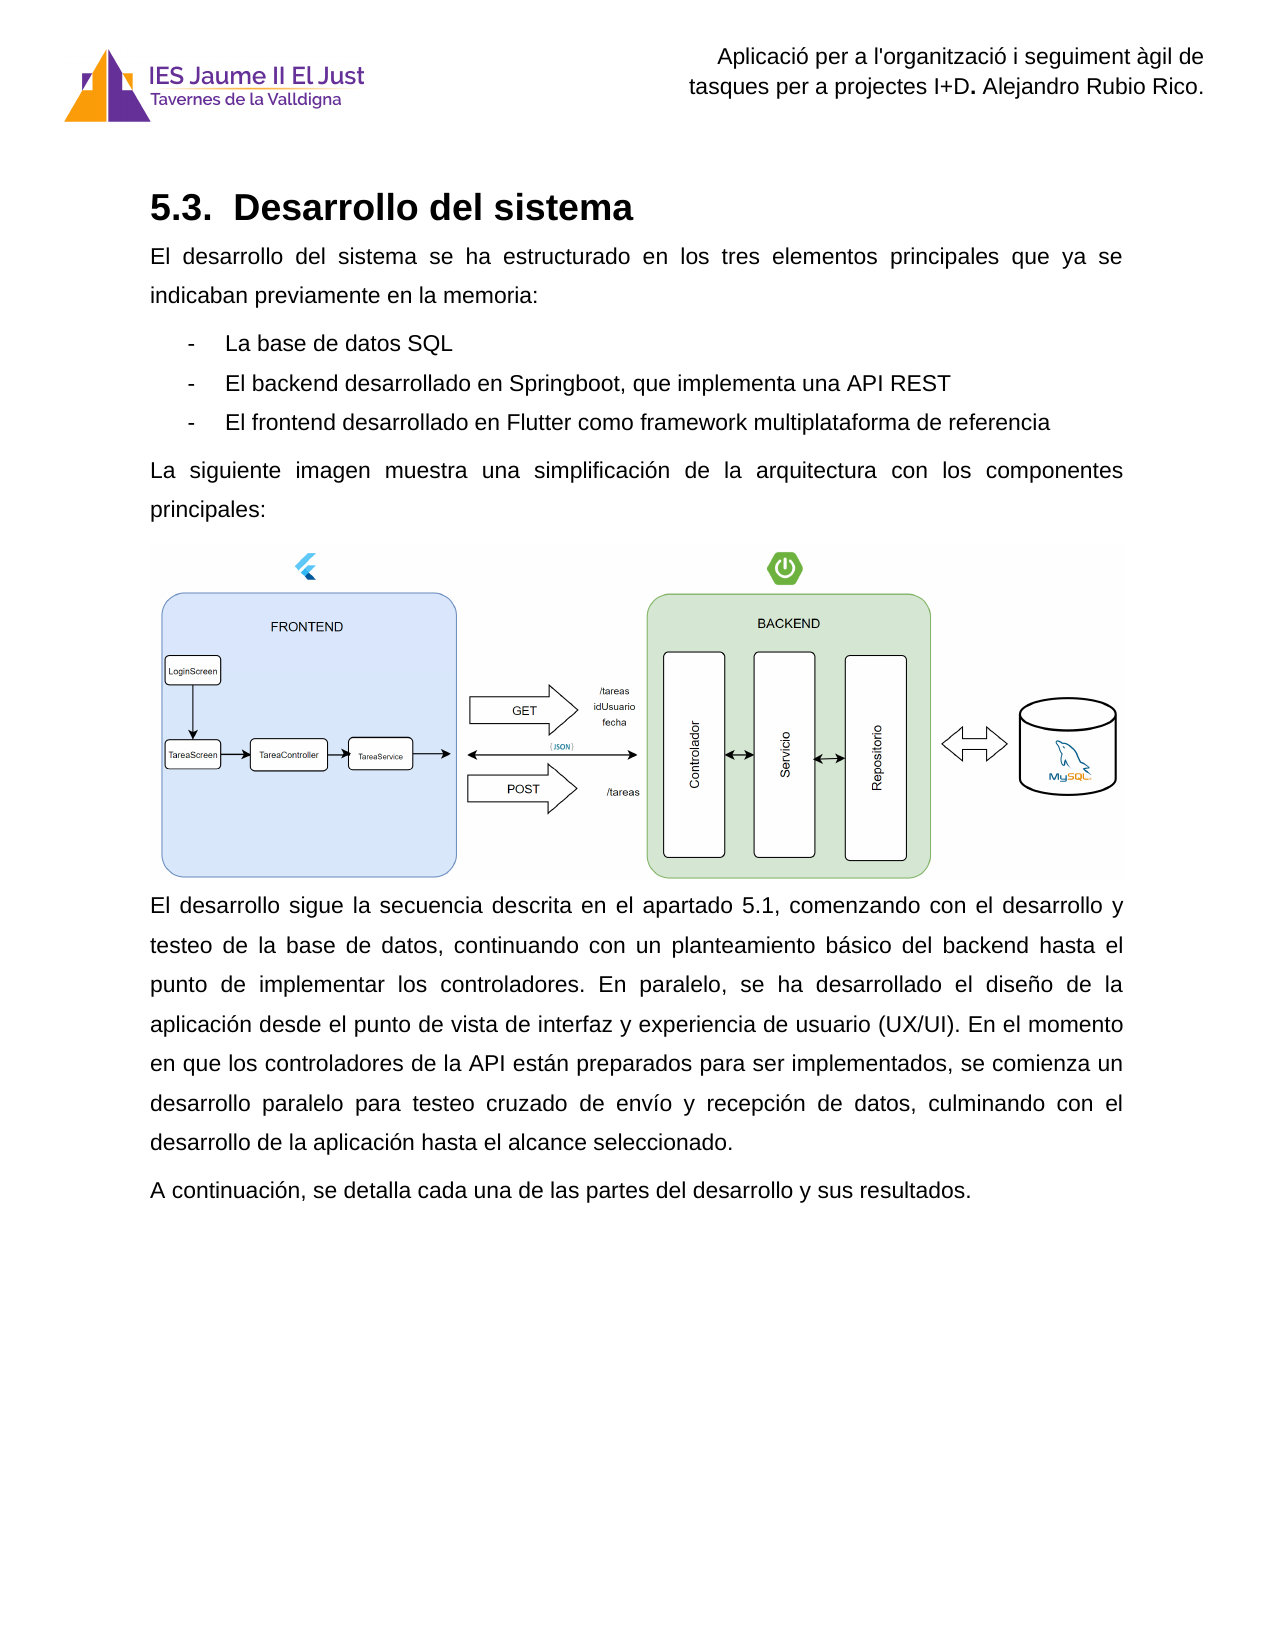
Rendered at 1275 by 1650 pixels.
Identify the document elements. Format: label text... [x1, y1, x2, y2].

text A continuación, se detalla cada una de las partes del desarrollo y sus resultados. [150, 1177, 1124, 1203]
picture [150, 544, 1125, 881]
text La siguiente imagen muestra una simplificación de la arquitectura con los componentes principales: [150, 457, 1124, 523]
text El desarrollo del sistema se ha estructurado en los tres elementos principales que ya se indicaban previamente en la memoria: [150, 243, 1124, 309]
picture [61, 42, 364, 129]
list La base de datos SQL [187, 330, 1124, 357]
subtitle 5.3. Desarrollo del sistema [150, 185, 1124, 228]
list El frontend desarrollado en Flutter como framework multiplataforma de referencia [187, 409, 1124, 436]
list El backend desarrollado en Springboot, que implementa una API REST [187, 370, 1124, 396]
text El desarrollo sigue la secuencia descrita en el apartado 5.1, comenzando con el desarrollo y testeo de la base de datos, continuando con un planteamiento básico del backend hasta el punto de implementar los controladores. En paralelo, se ha desarrollado el diseño de la aplicación desde el punto de vista de interfaz y experiencia de usuario (UX/UI). En el momento en que los controladores de la API están preparados para ser implementados, se comienza un desarrollo paralelo para testeo cruzado de envío y recepción de datos, culminando con el desarrollo de la aplicación hasta el alcance seleccionado. [150, 892, 1124, 1156]
